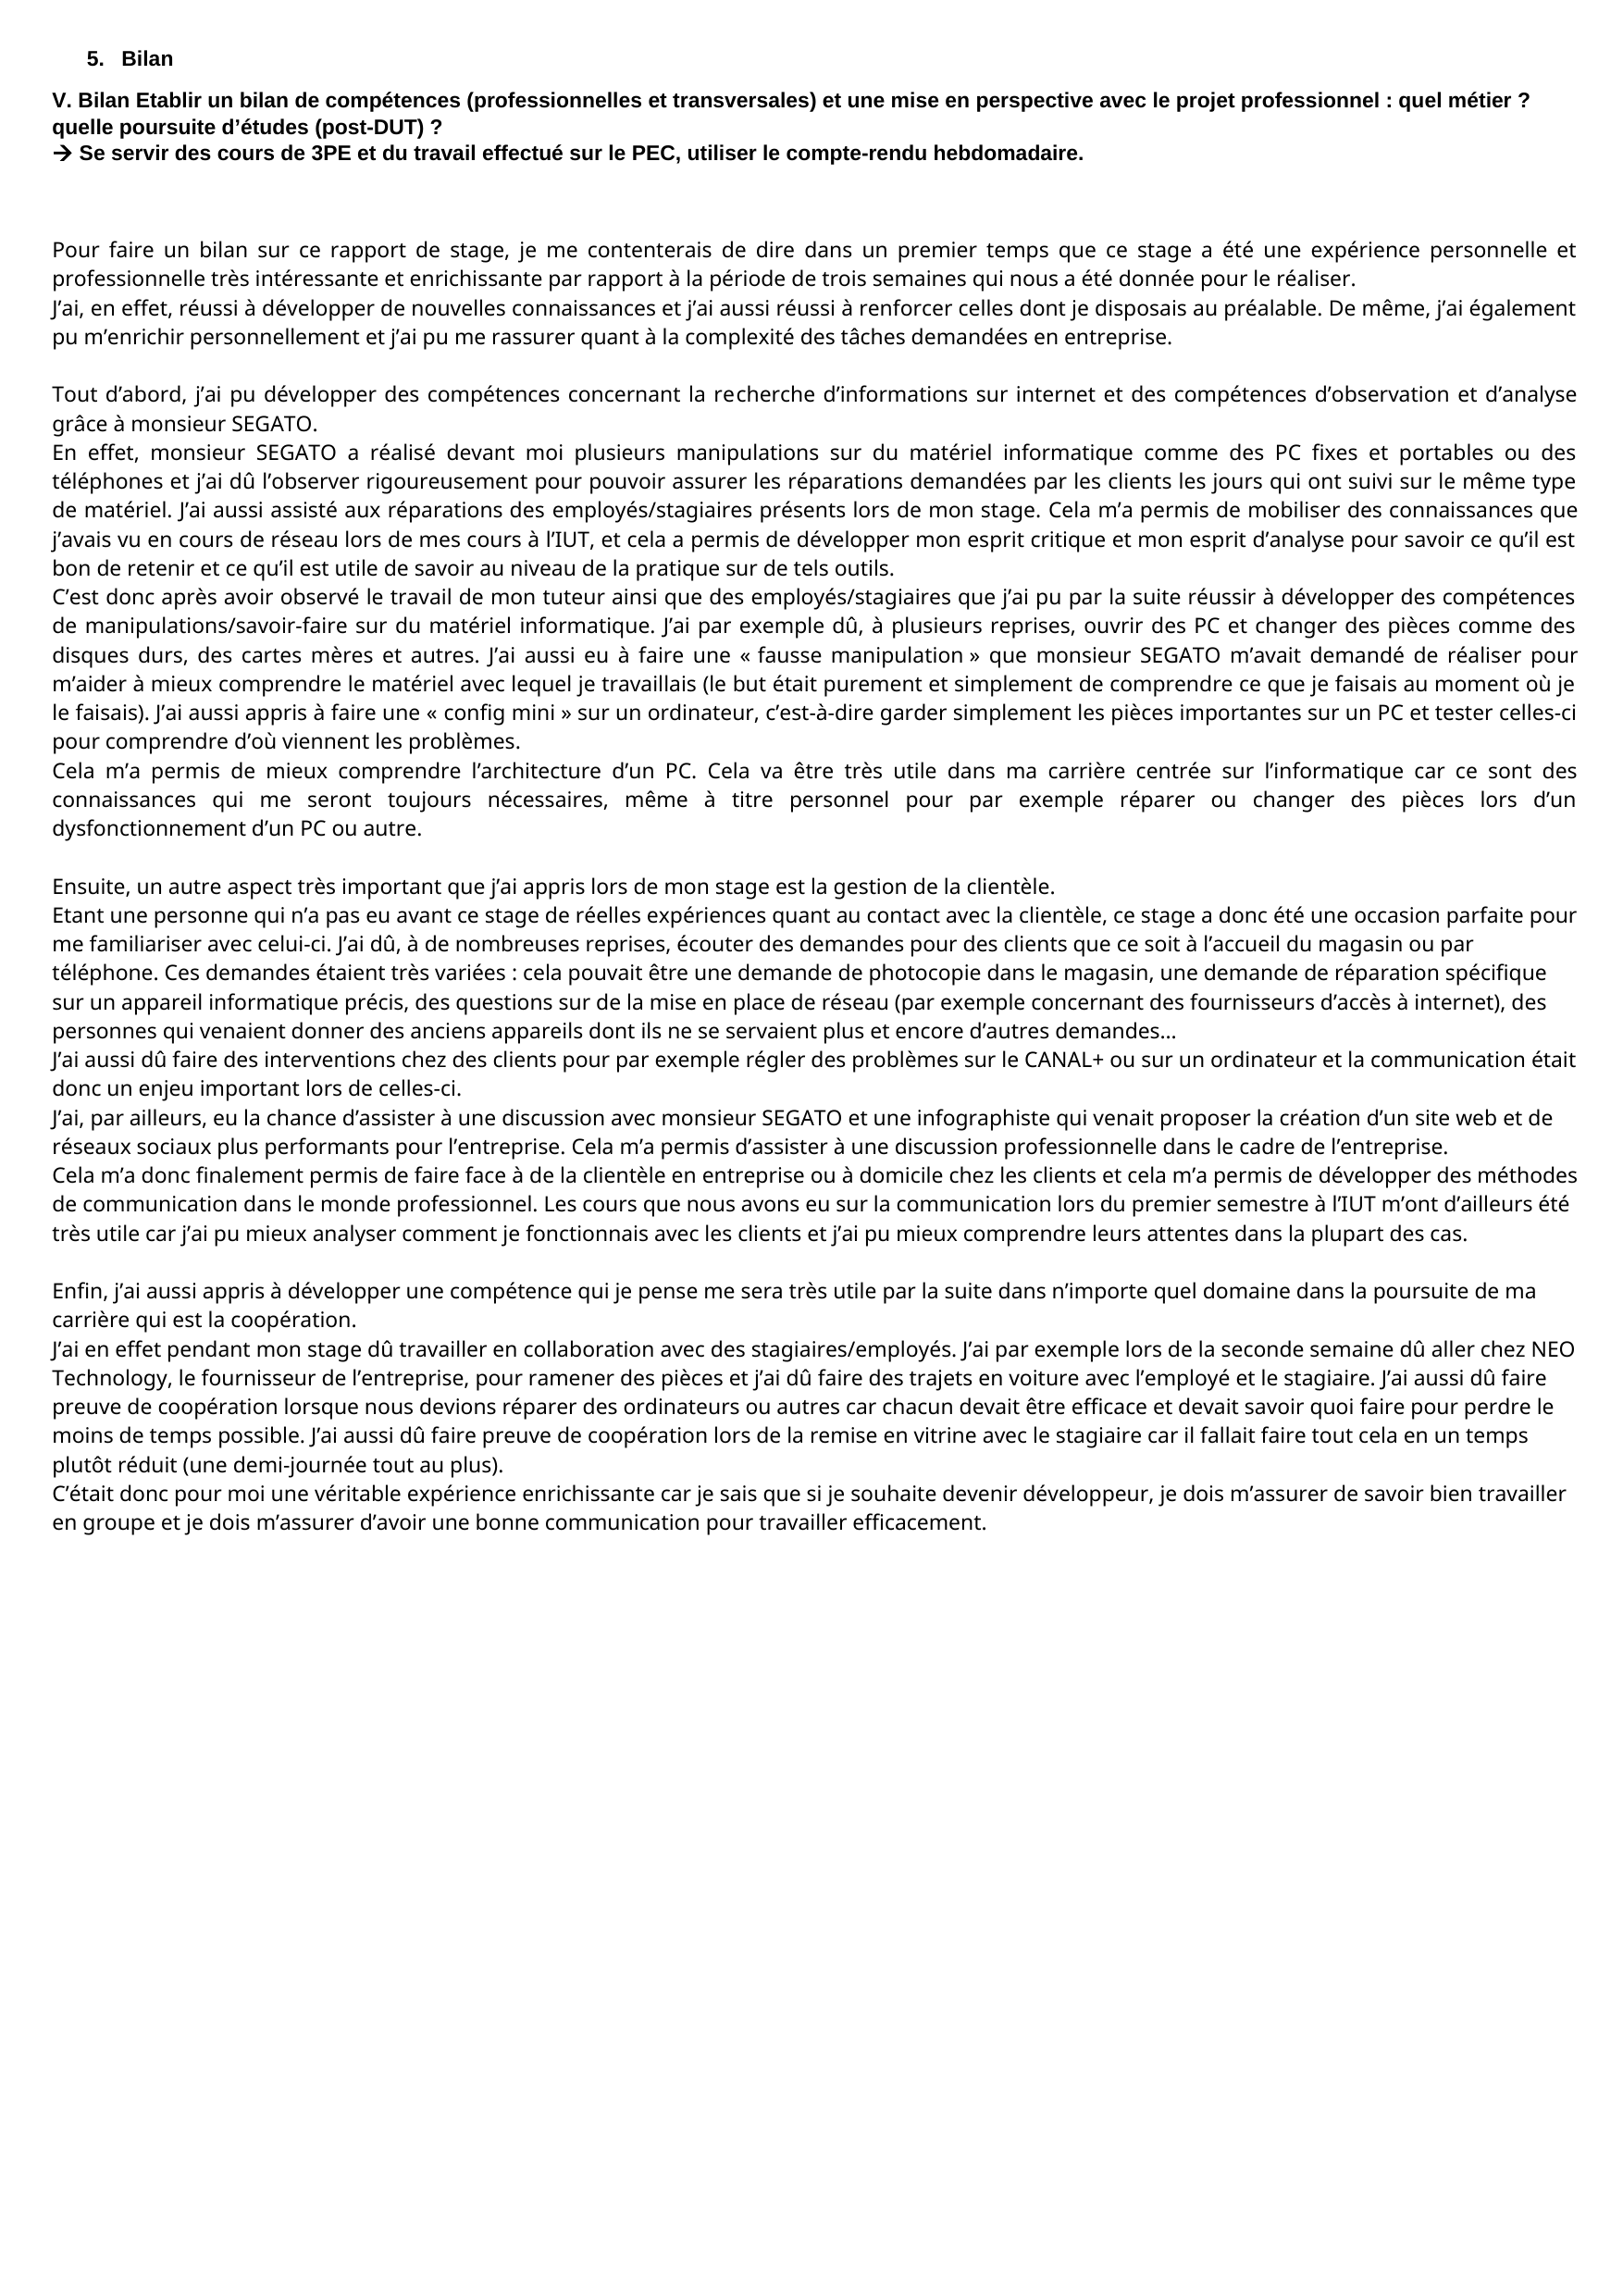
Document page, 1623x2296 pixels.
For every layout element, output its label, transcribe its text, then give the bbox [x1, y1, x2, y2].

text Enfin, j’ai aussi appris à développer une compétence qui je pense me sera très utile par la suite dans n’importe quel domaine dans la poursuite de ma carrière qui est la coopération. [52, 1276, 1579, 1334]
text Pour faire un bilan sur ce rapport de stage, je me contenterais de dire dans un premier temps que ce stage a été une expérience personnelle et professionnelle très intéressante et enrichissante par rapport à la période de trois semaines qui nous a été donnée pour le réaliser. [52, 235, 1579, 292]
text Ensuite, un autre aspect très important que j’ai appris lors de mon stage est la gestion de la clientèle. [52, 871, 1579, 900]
list Bilan [87, 46, 1579, 70]
text J’ai aussi dû faire des interventions chez des clients pour par exemple régler des problèmes sur le CANAL+ ou sur un ordinateur et la communication était donc un enjeu important lors de celles-ci. [52, 1045, 1579, 1102]
text Cela m’a permis de mieux comprendre l’architecture d’un PC. Cela va être très utile dans ma carrière centrée sur l’informatique car ce sont des connaissances qui me seront toujours nécessaires, même à titre personnel pour par exemple réparer ou changer des pièces lors d’un dysfonctionnement d’un PC ou autre. [52, 755, 1579, 842]
text Etant une personne qui n’a pas eu avant ce stage de réelles expériences quant au contact avec la clientèle, ce stage a donc été une occasion parfaite pour me familiariser avec celui-ci. J’ai dû, à de nombreuses reprises, écouter des demandes pour des clients que ce soit à l’accueil du magasin ou par téléphone. Ces demandes étaient très variées : cela pouvait être une demande de photocopie dans le magasin, une demande de réparation spécifique sur un appareil informatique précis, des questions sur de la mise en place de réseau (par exemple concernant des fournisseurs d’accès à internet), des personnes qui venaient donner des anciens appareils dont ils ne se servaient plus et encore d’autres demandes… [52, 900, 1579, 1045]
text C’était donc pour moi une véritable expérience enrichissante car je sais que si je souhaite devenir développeur, je dois m’assurer de savoir bien travailler en groupe et je dois m’assurer d’avoir une bonne communication pour travailler efficacement. [52, 1479, 1579, 1536]
text En effet, monsieur SEGATO a réalisé devant moi plusieurs manipulations sur du matériel informatique comme des PC fixes et portables ou des téléphones et j’ai dû l’observer rigoureusement pour pouvoir assurer les réparations demandées par les clients les jours qui ont suivi sur le même type de matériel. J’ai aussi assisté aux réparations des employés/stagiaires présents lors de mon stage. Cela m’a permis de mobiliser des connaissances que j’avais vu en cours de réseau lors de mes cours à l’IUT, et cela a permis de développer mon esprit critique et mon esprit d’analyse pour savoir ce qu’il est bon de retenir et ce qu’il est utile de savoir au niveau de la pratique sur de tels outils. [52, 438, 1579, 582]
text J’ai en effet pendant mon stage dû travailler en collaboration avec des stagiaires/employés. J’ai par exemple lors de la seconde semaine dû aller chez NEO Technology, le fournisseur de l’entreprise, pour ramener des pièces et j’ai dû faire des trajets en voiture avec l’employé et le stagiaire. J’ai aussi dû faire preuve de coopération lorsque nous devions réparer des ordinateurs ou autres car chacun devait être efficace et devait savoir quoi faire pour perdre le moins de temps possible. J’ai aussi dû faire preuve de coopération lors de la remise en vitrine avec le stagiaire car il fallait faire tout cela en un temps plutôt réduit (une demi-journée tout au plus). [52, 1334, 1579, 1479]
text Tout d’abord, j’ai pu développer des compétences concernant la recherche d’informations sur internet et des compétences d’observation et d’analyse grâce à monsieur SEGATO. [52, 379, 1579, 438]
text C’est donc après avoir observé le travail de mon tuteur ainsi que des employés/stagiaires que j’ai pu par la suite réussir à développer des compétences de manipulations/savoir-faire sur du matériel informatique. J’ai par exemple dû, à plusieurs reprises, ouvrir des PC et changer des pièces comme des disques durs, des cartes mères et autres. J’ai aussi eu à faire une « fausse manipulation » que monsieur SEGATO m’avait demandé de réaliser pour m’aider à mieux comprendre le matériel avec lequel je travaillais (le but était purement et simplement de comprendre ce que je faisais au moment où je le faisais). J’ai aussi appris à faire une « config mini » sur un ordinateur, c’est-à-dire garder simplement les pièces importantes sur un PC et tester celles-ci pour comprendre d’où viennent les problèmes. [52, 582, 1579, 755]
text J’ai, en effet, réussi à développer de nouvelles connaissances et j’ai aussi réussi à renforcer celles dont je disposais au préalable. De même, j’ai également pu m’enrichir personnellement et j’ai pu me rassurer quant à la complexité des tâches demandées en entreprise. [52, 292, 1579, 351]
text J’ai, par ailleurs, eu la chance d’assister à une discussion avec monsieur SEGATO et une infographiste qui venait proposer la création d’un site web et de réseaux sociaux plus performants pour l’entreprise. Cela m’a permis d’assister à une discussion professionnelle dans le cadre de l’entreprise. [52, 1102, 1579, 1160]
text Cela m’a donc finalement permis de faire face à de la clientèle en entreprise ou à domicile chez les clients et cela m’a permis de développer des méthodes de communication dans le monde professionnel. Les cours que nous avons eu sur la communication lors du premier semestre à l’IUT m’ont d’ailleurs été très utile car j’ai pu mieux analyser comment je fonctionnais avec les clients et j’ai pu mieux comprendre leurs attentes dans la plupart des cas. [52, 1160, 1579, 1247]
text V. Bilan Etablir un bilan de compétences (professionnelles et transversales) et une mise en perspective avec le projet professionnel : quel métier ? quelle poursuite d’études (post-DUT) ? [52, 88, 1579, 139]
text Se servir des cours de 3PE et du travail effectué sur le PEC, utiliser le compte-rendu hebdomadaire. [52, 141, 1579, 165]
